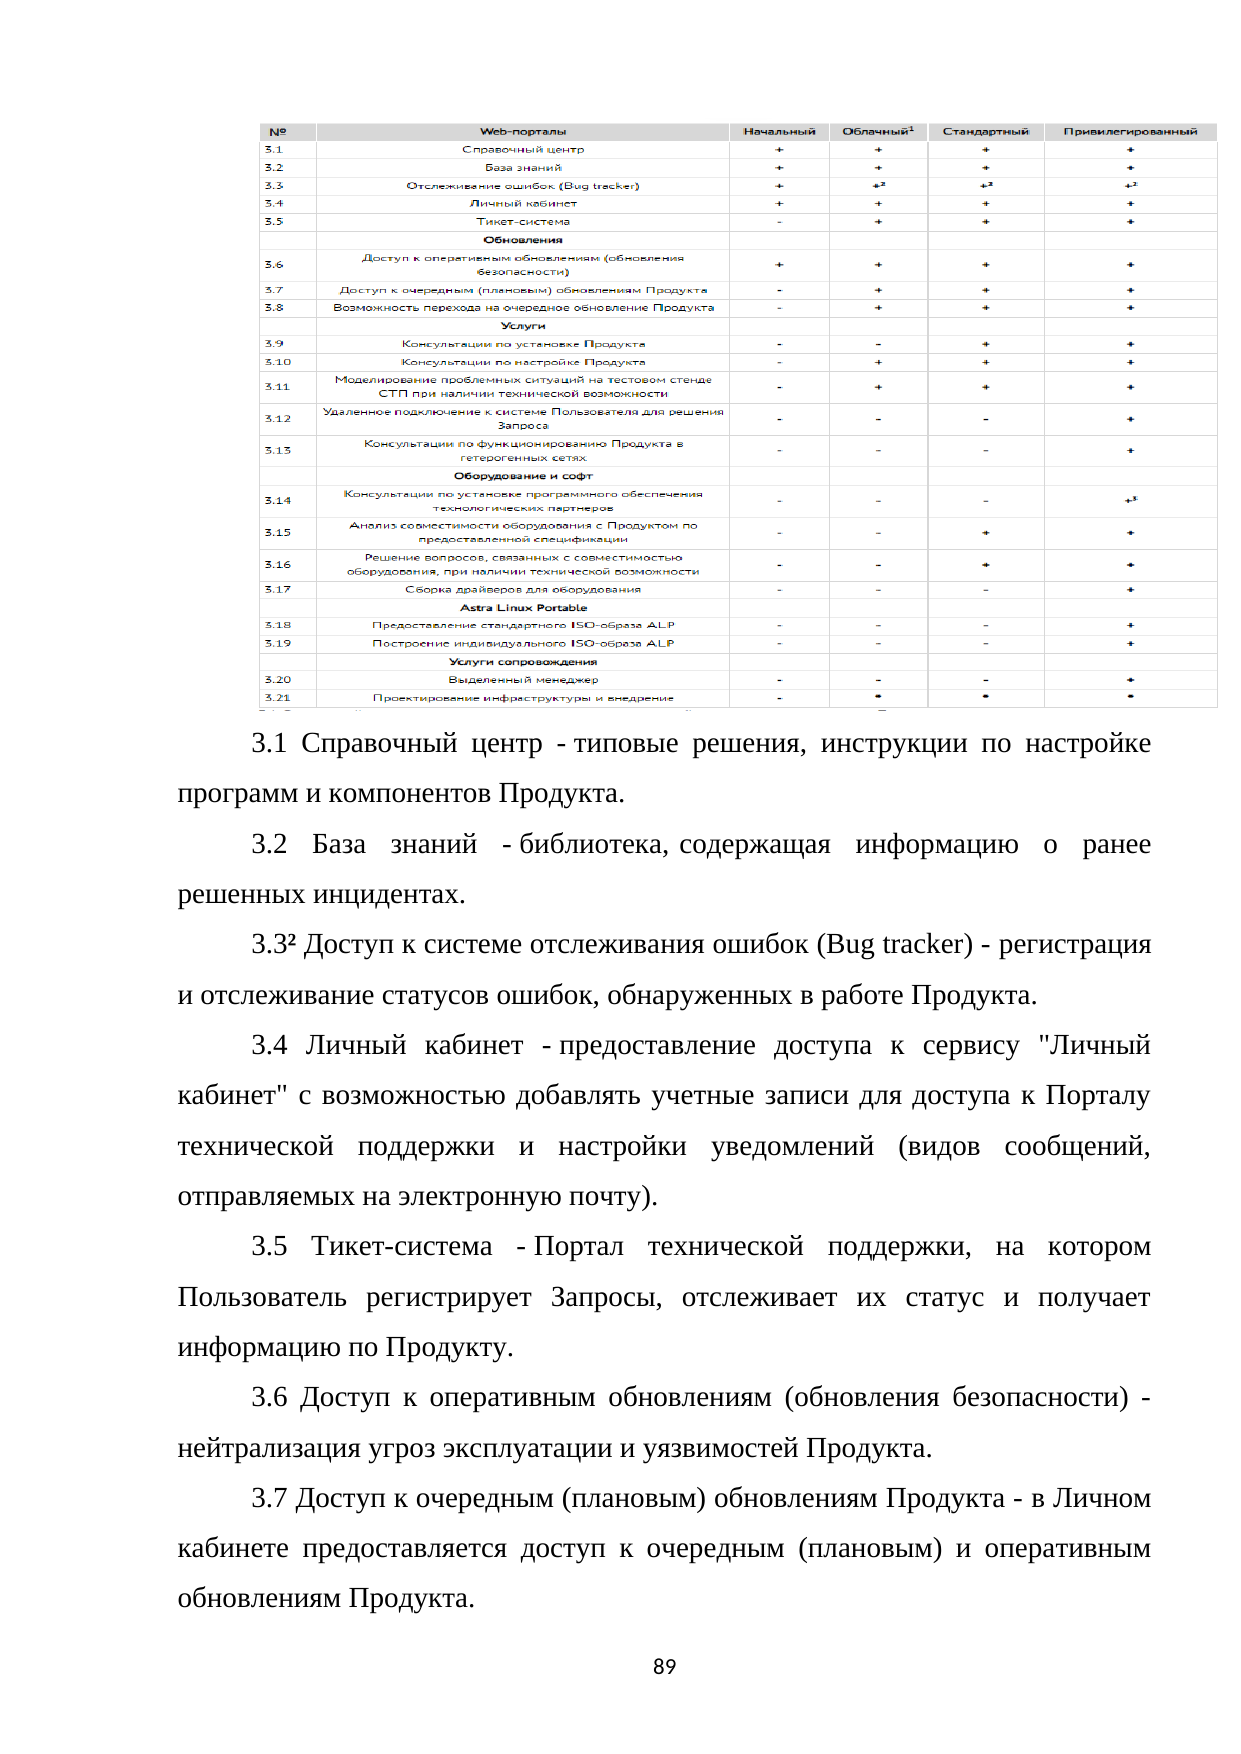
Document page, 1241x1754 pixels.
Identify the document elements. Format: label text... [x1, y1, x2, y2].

text 3.7 Доступ к очередным (плановым) обновлениям Продукта - в Личном кабинете предоставляется доступ к очередным (плановым) и оперативным обновлениям Продукта. [177, 1480, 1152, 1614]
text 3.5 Тикет-система - Портал технической поддержки, на котором Пользователь регистрирует Запросы, отслеживает их статус и получает информацию по Продукту. [177, 1228, 1152, 1363]
picture [251, 118, 1226, 711]
text 3.3² Доступ к системе отслеживания ошибок (Bug tracker) - регистрация и отслеживание статусов ошибок, обнаруженных в работе Продукта. [177, 927, 1152, 1010]
text 3.6 Доступ к оперативным обновлениям (обновления безопасности) - нейтрализация угроз эксплуатации и уязвимостей Продукта. [177, 1379, 1152, 1463]
text 3.1 Справочный центр - типовые решения, инструкции по настройке программ и компонентов Продукта. [177, 725, 1152, 809]
text 3.4 Личный кабинет - предоставление доступа к сервису "Личный кабинет" с возможностью добавлять учетные записи для доступа к Порталу технической поддержки и настройки уведомлений (видов сообщений, отправляемых на электронную почту). [177, 1027, 1152, 1212]
text 3.2 База знаний - библиотека, содержащая информацию о ранее решенных инцидентах. [177, 826, 1152, 910]
